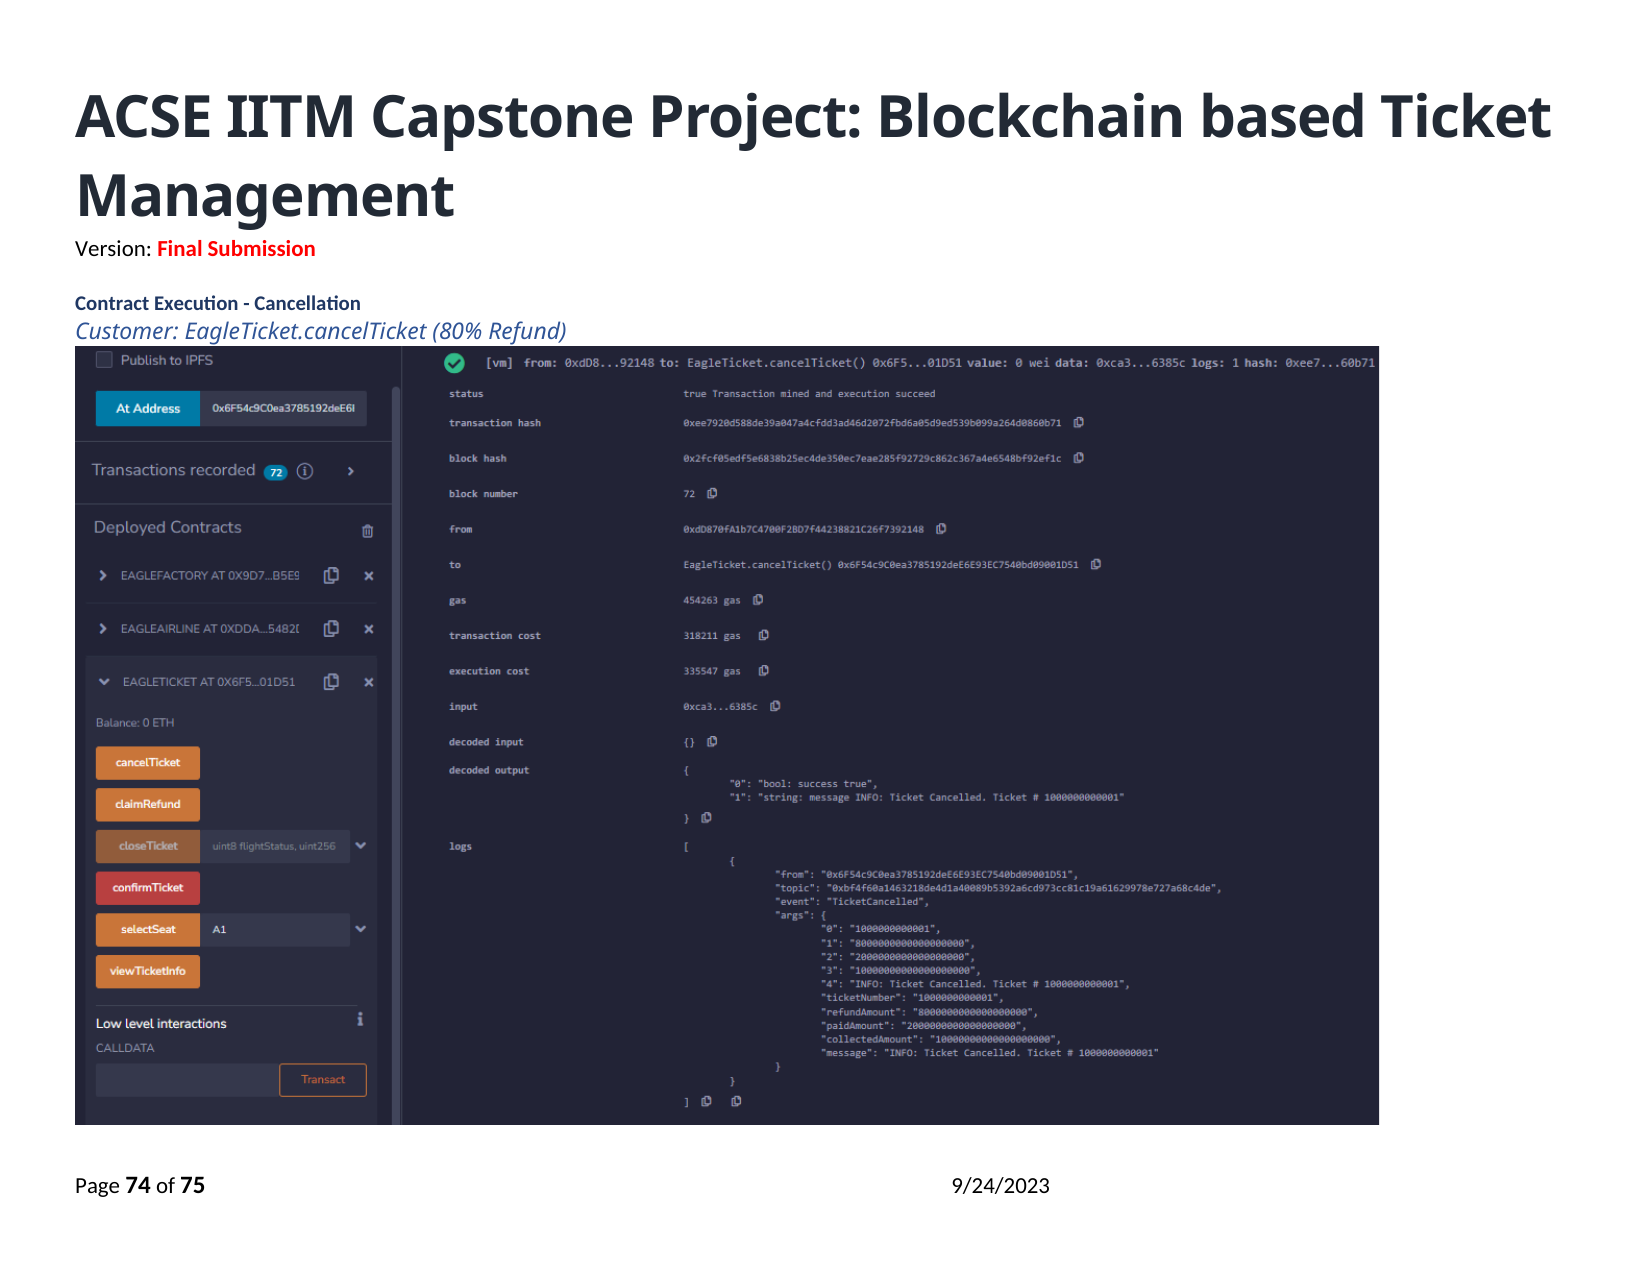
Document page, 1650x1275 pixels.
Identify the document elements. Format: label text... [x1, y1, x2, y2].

subtitle Contract Execution - Cancellation [75, 290, 1575, 315]
picture [75, 346, 1380, 1125]
subtitle Customer: EagleTicket.cancelTicket (80% Refund) [75, 315, 1575, 347]
